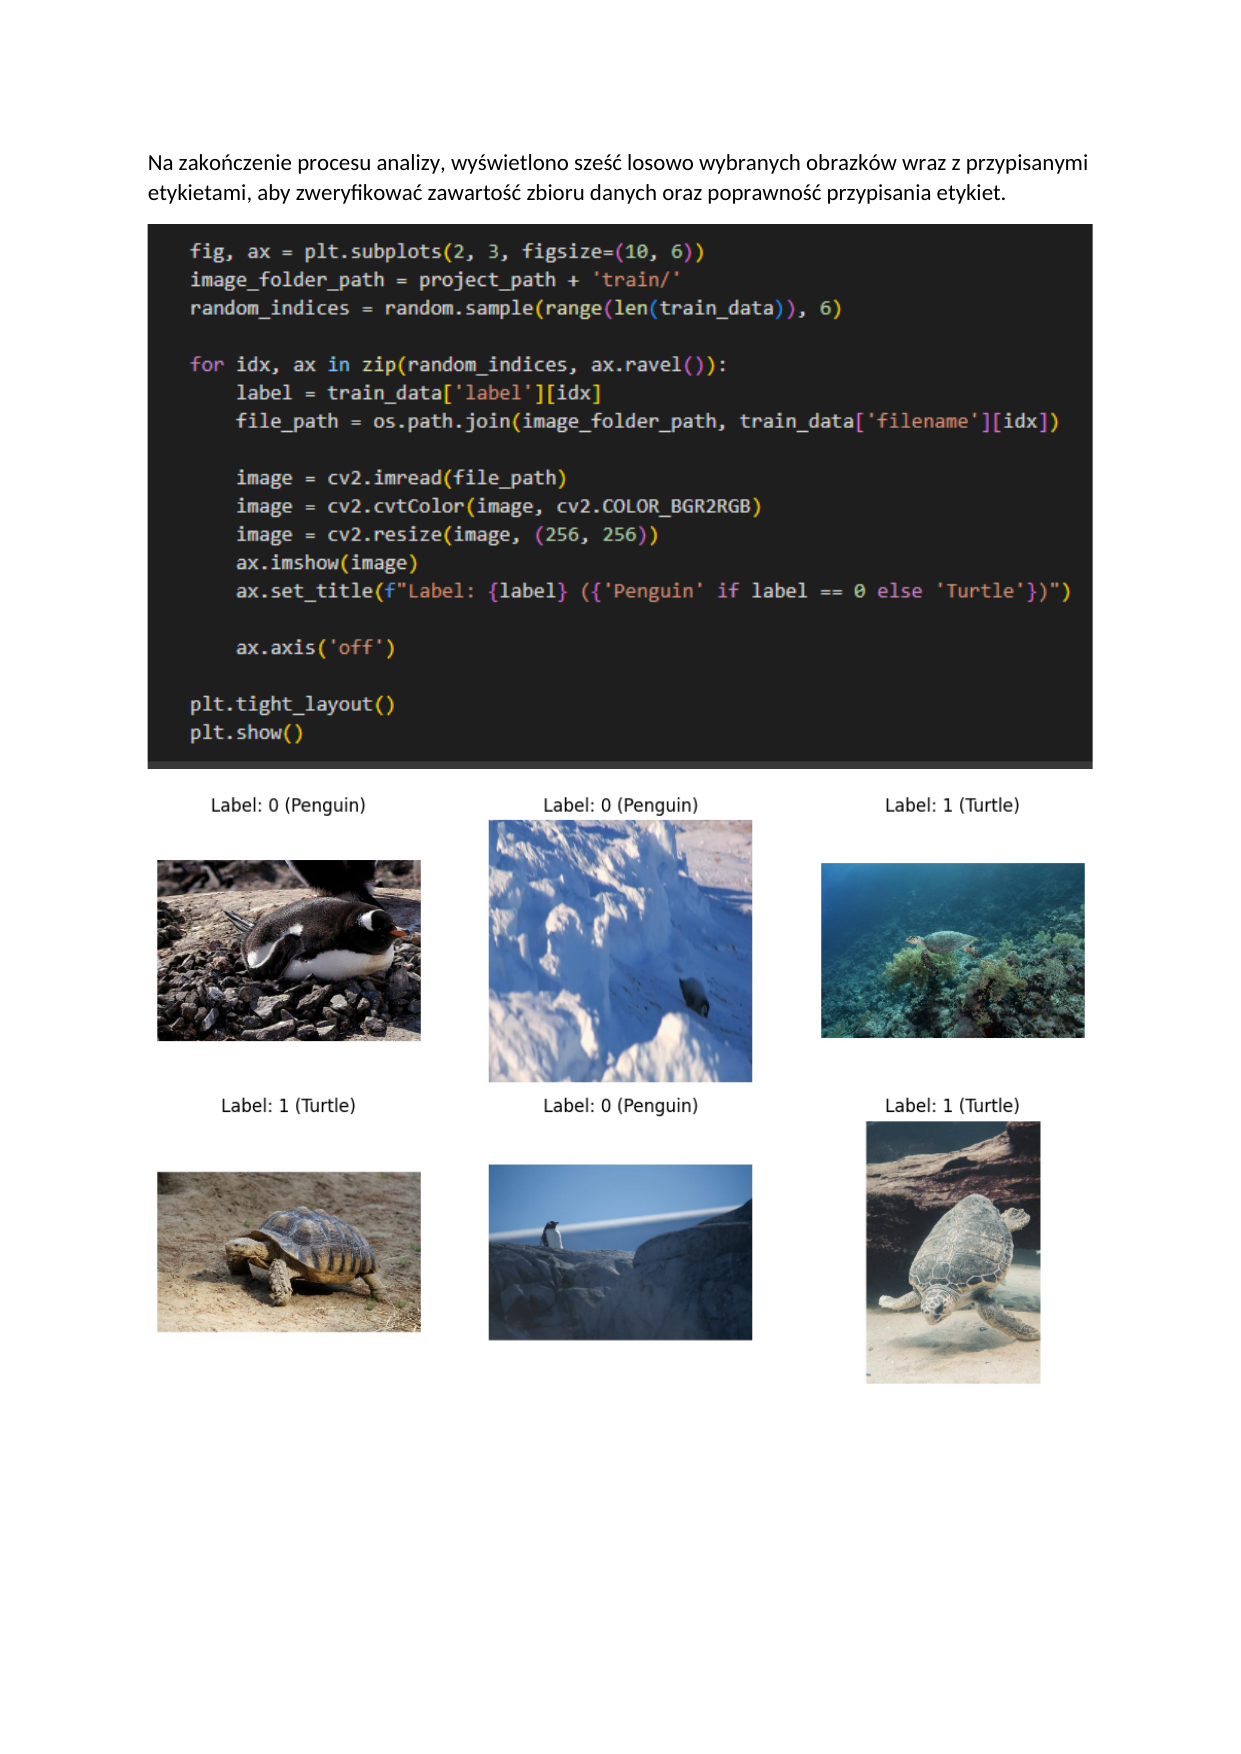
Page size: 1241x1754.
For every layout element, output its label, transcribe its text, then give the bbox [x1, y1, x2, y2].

picture [147, 224, 1093, 769]
picture [147, 787, 1093, 1394]
text Na zakończenie procesu analizy, wyświetlono sześć losowo wybranych obrazków wraz z przypisanymi etykietami, aby zweryfikować zawartość zbioru danych oraz poprawność przypisania etykiet. [148, 148, 1093, 206]
